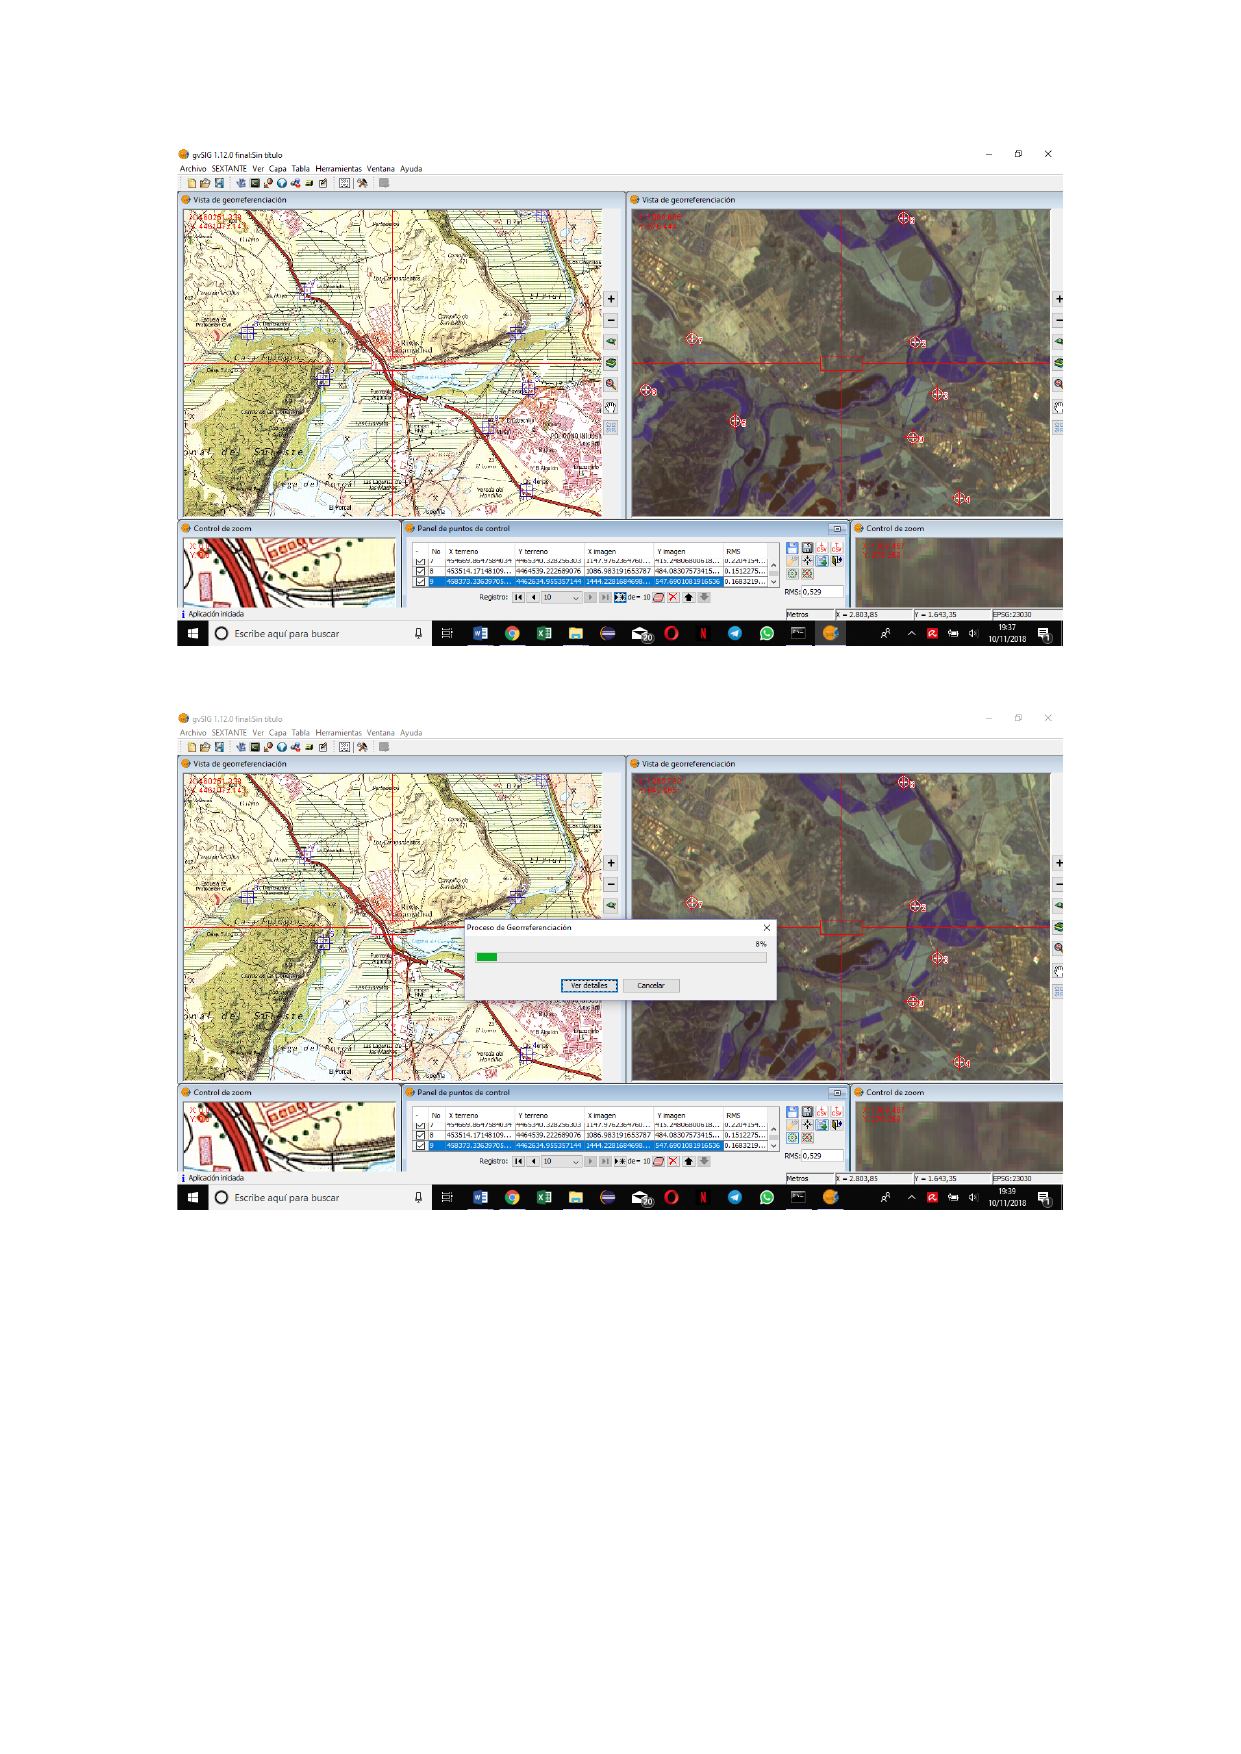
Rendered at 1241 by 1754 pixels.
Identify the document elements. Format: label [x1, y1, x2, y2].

picture [177, 711, 1063, 1210]
picture [177, 147, 1063, 646]
